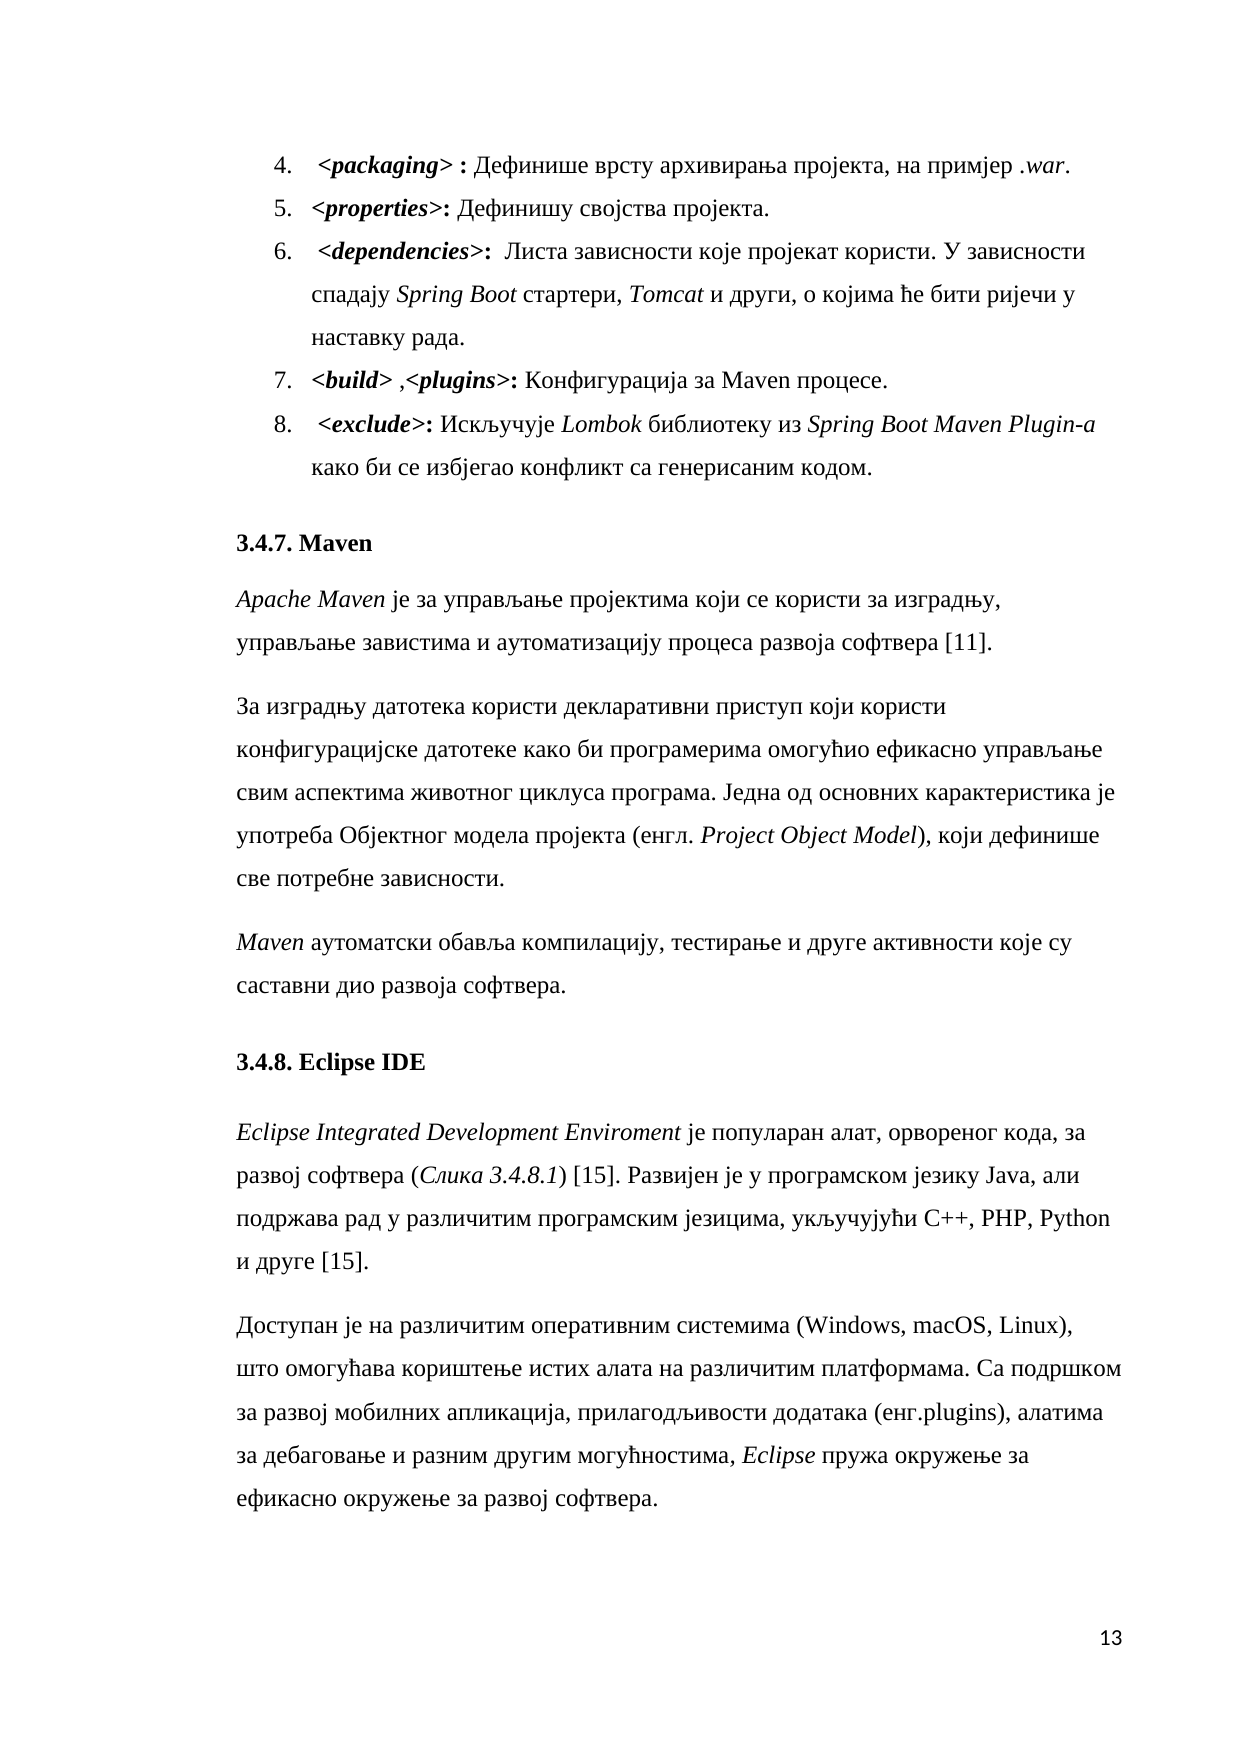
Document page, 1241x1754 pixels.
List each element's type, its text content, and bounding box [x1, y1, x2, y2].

text Apache Maven је за управљање пројектима који се користи за изградњу, управљање завистима и аутоматизацију процеса развоја софтвера [11]. [236, 584, 1122, 656]
subtitle 3.4.7. Maven [236, 528, 1122, 557]
list <packaging> : Дефинише врсту архивирања пројекта, на примјер .war. [274, 150, 1122, 179]
text Eclipse Integrated Development Enviroment је популаран алат, орвореног кода, за развој софтвера (Слика 3.4.8.1) [15]. Развијен је у програмском језику Java, али подржава рад у различитим програмским језицима, укључујући C++, PHP, Python и друге [15]. [236, 1117, 1122, 1275]
text За изградњу датотека користи декларативни приступ који користи конфигурацијске датотеке како би програмерима омогућио ефикасно управљање свим аспектима животног циклуса програма. Једна од основних карактеристика је употреба Објектног модела пројекта (енгл. Project Object Model), који дефинише све потребне зависности. [236, 691, 1122, 892]
text Доступан је на различитим оперативним системима (Windows, macOS, Linux), што омогућава кориштење истих алата на различитим платформама. Са подршком за развој мобилних апликација, прилагодљивости додатака (енг.plugins), алатима за дебаговање и разним другим могућностима, Eclipse пружа окружење за ефикасно окружење за развој софтвера. [236, 1310, 1122, 1512]
list <properties>: Дефинишу својства пројекта. [274, 193, 1122, 222]
subtitle 3.4.8. Eclipse IDE [236, 1047, 1122, 1076]
text Maven аутоматски обавља компилацију, тестирање и друге активности које су саставни дио развоја софтвера. [236, 927, 1122, 999]
list <exclude>: Искључује Lombok библиотеку из Spring Boot Maven Plugin-a како би се избјегао конфликт са генерисаним кодом. [274, 409, 1122, 481]
list <build> ,<plugins>: Конфигурација за Maven процесе. [274, 366, 1122, 394]
list <dependencies>: Листа зависности које пројекат користи. У зависности спадају Spring Boot стартери, Tomcat и други, о којима ће бити ријечи у наставку рада. [274, 236, 1122, 351]
